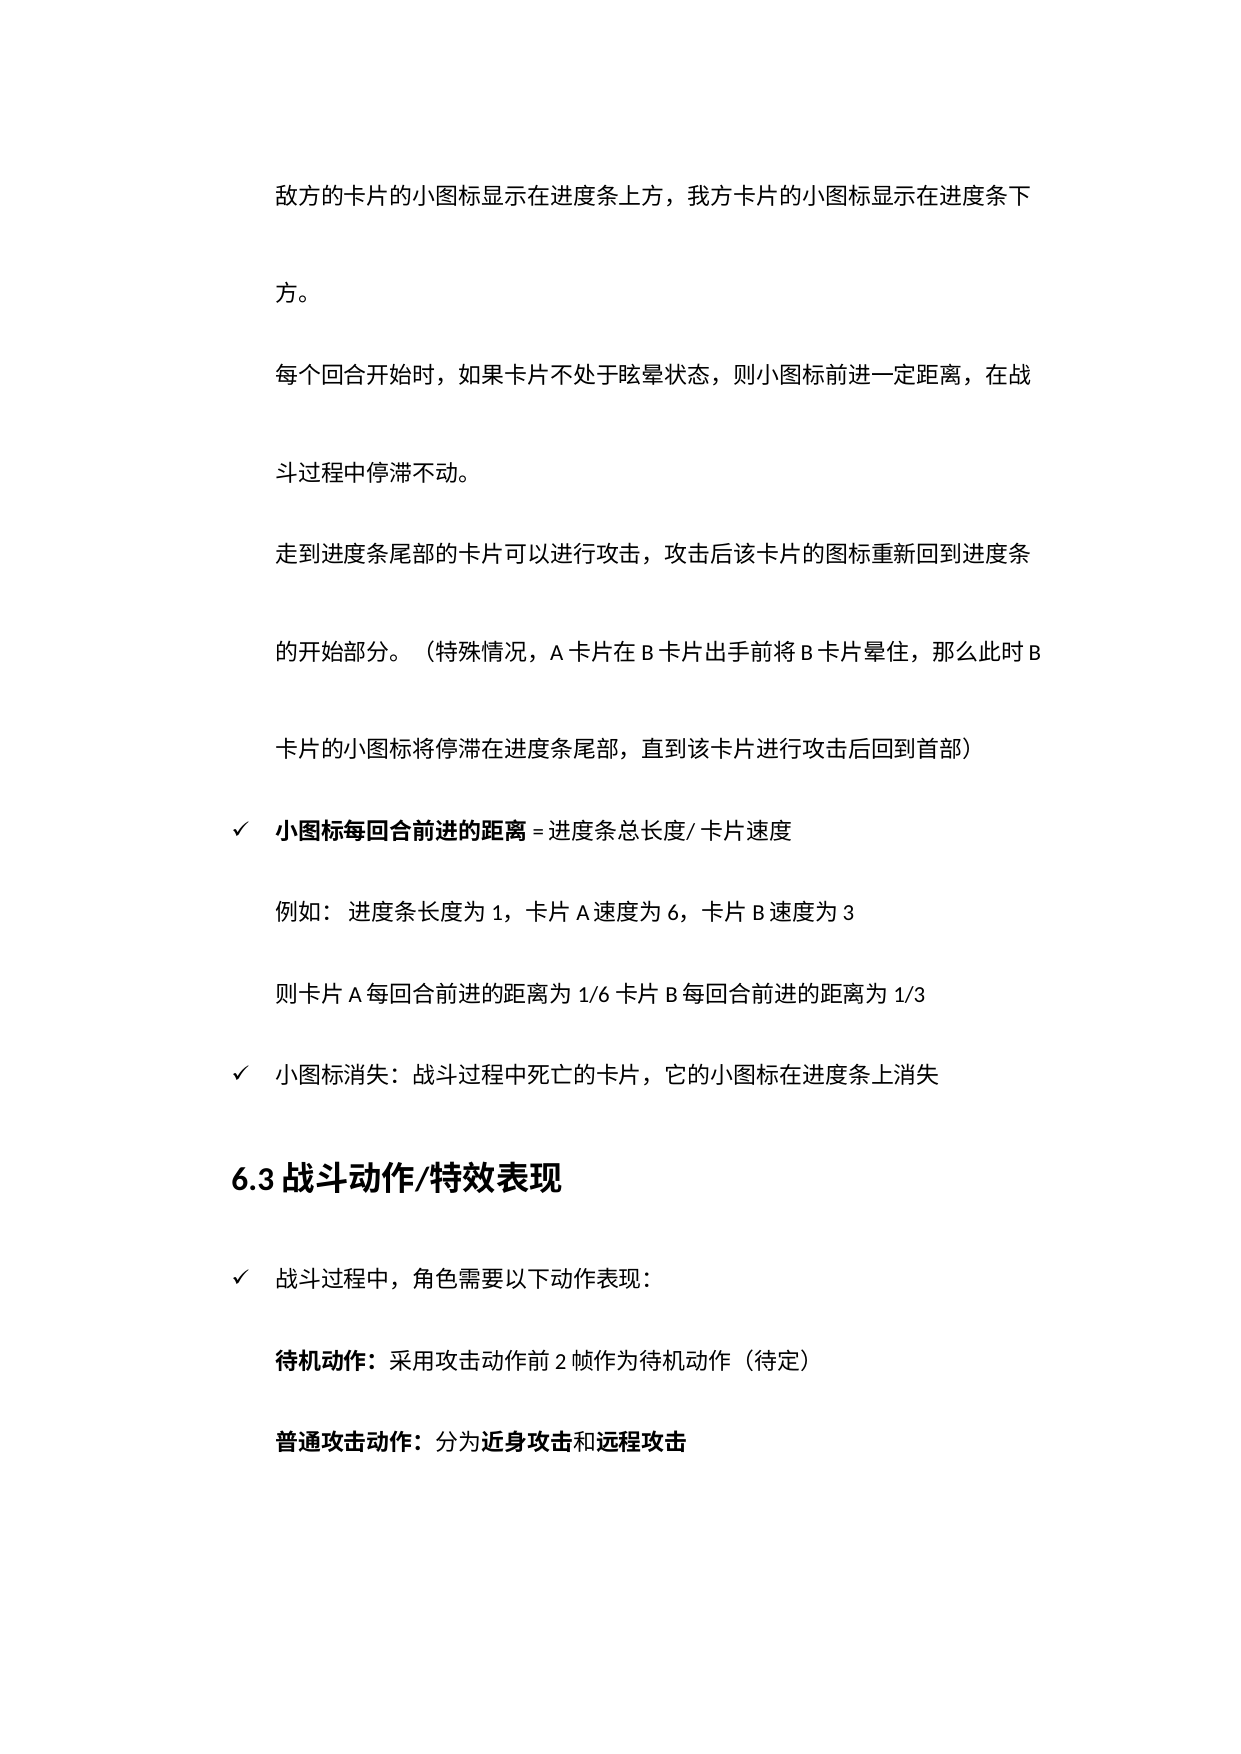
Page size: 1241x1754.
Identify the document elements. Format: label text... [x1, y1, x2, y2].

list 小图标每回合前进的距离 = 进度条总长度/ 卡片速度 [231, 797, 1053, 862]
list 普通攻击动作：分为近身攻击和远程攻击 [275, 1408, 1053, 1473]
list 待机动作：采用攻击动作前2帧作为待机动作（待定） [275, 1327, 1053, 1392]
list 每个回合开始时，如果卡片不处于眩晕状态，则小图标前进一定距离，在战斗过程中停滞不动。 [275, 341, 1053, 503]
list 则卡片A每回合前进的距离为 1/6 卡片B每回合前进的距离为1/3 [275, 960, 1053, 1025]
list 走到进度条尾部的卡片可以进行攻击，攻击后该卡片的图标重新回到进度条的开始部分。（特殊情况，A卡片在B卡片出手前将B卡片晕住，那么此时B卡片的小图标将停滞在进度条尾部，直到该卡片进行攻击后回到首部） [275, 520, 1053, 780]
list 敌方的卡片的小图标显示在进度条上方，我方卡片的小图标显示在进度条下方。 [275, 162, 1053, 324]
list 小图标消失：战斗过程中死亡的卡片，它的小图标在进度条上消失 [231, 1041, 1053, 1106]
list 例如： 进度条长度为1，卡片A速度为6，卡片B速度为3 [275, 878, 1053, 943]
text 6.3 战斗动作/特效表现 [187, 1144, 1053, 1209]
list 战斗过程中，角色需要以下动作表现： [231, 1245, 1053, 1310]
